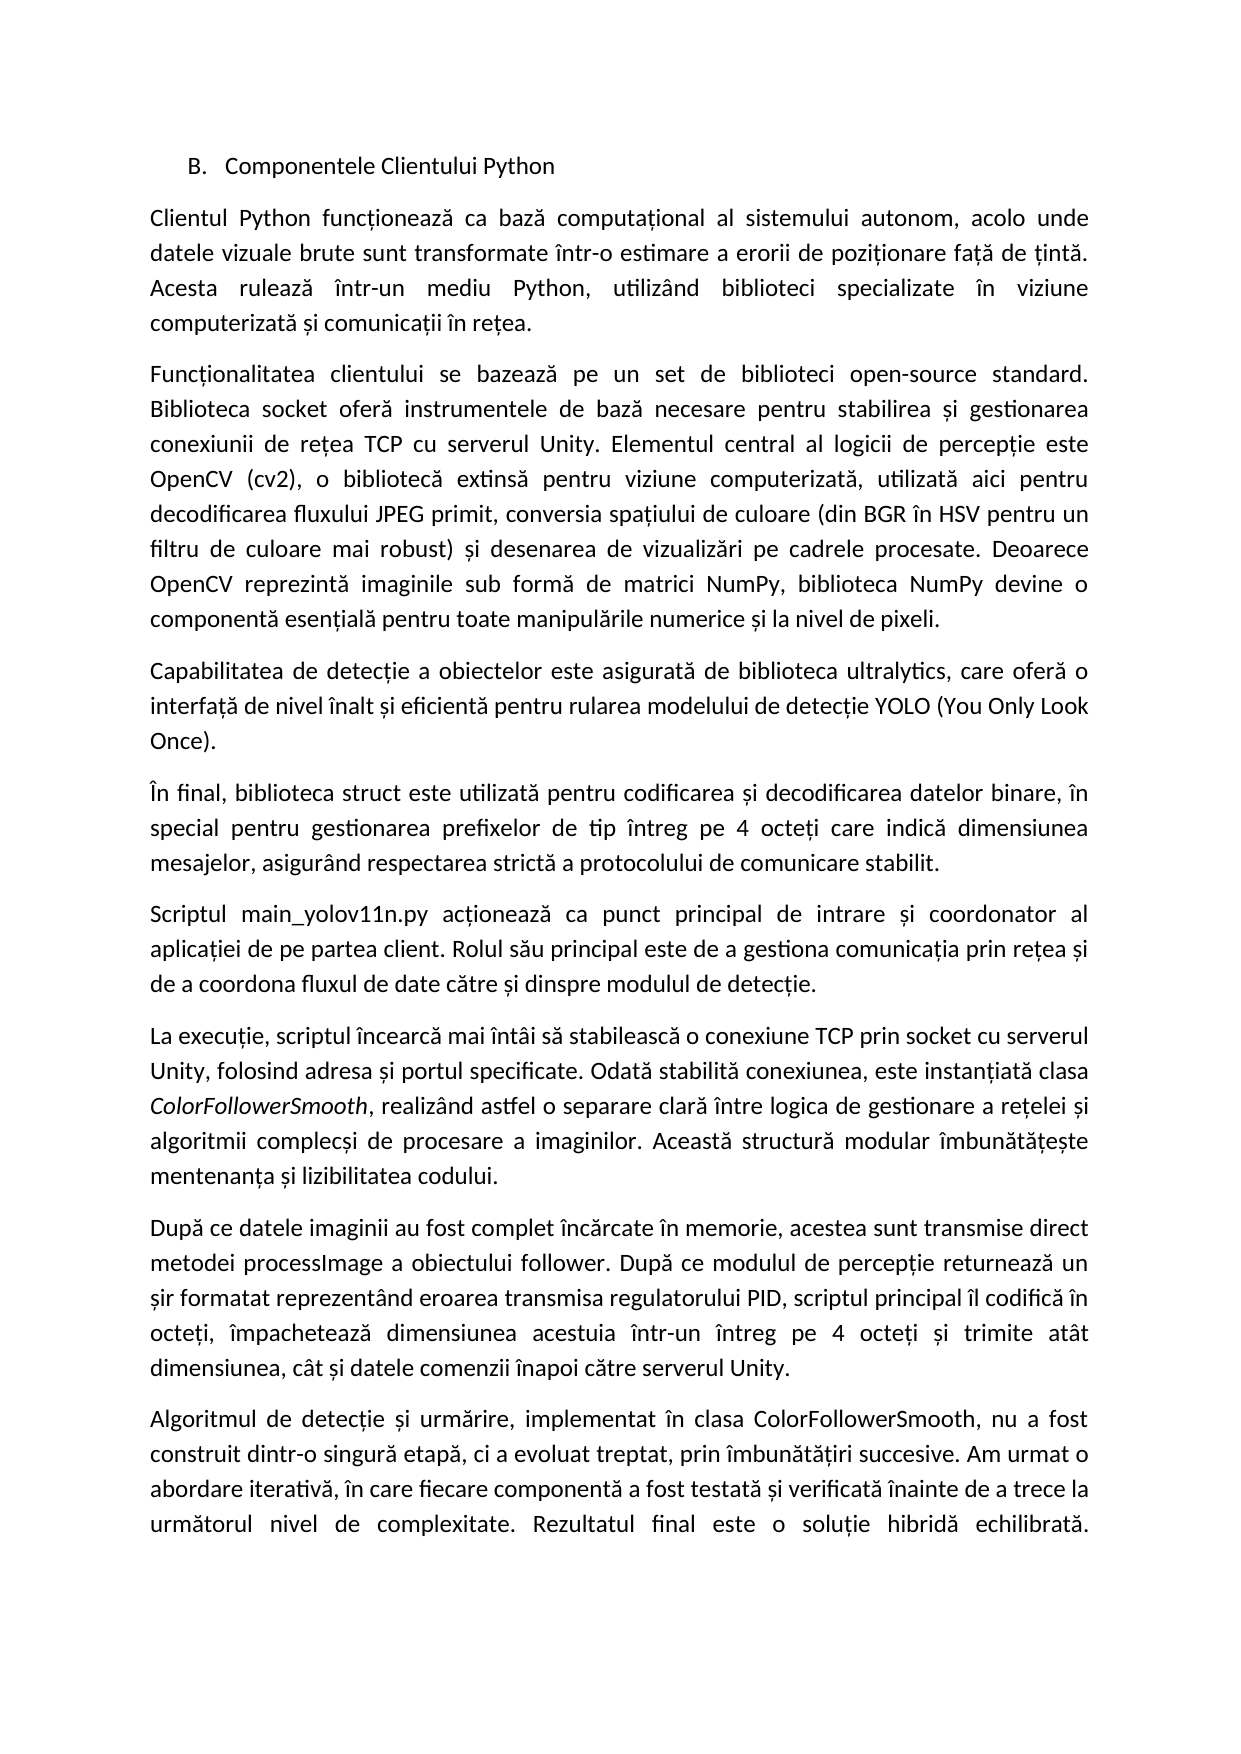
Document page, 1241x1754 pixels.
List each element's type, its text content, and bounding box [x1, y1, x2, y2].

text După ce datele imaginii au fost complet încărcate în memorie, acestea sunt transmise direct metodei processImage a obiectului follower. După ce modulul de percepție returnează un șir formatat reprezentând eroarea transmisa regulatorului PID, scriptul principal îl codifică în octeți, împachetează dimensiunea acestuia într-un întreg pe 4 octeți și trimite atât dimensiunea, cât și datele comenzii înapoi către serverul Unity. [150, 1212, 1090, 1382]
list Componentele Clientului Python [187, 150, 1090, 181]
text Capabilitatea de detecție a obiectelor este asigurată de biblioteca ultralytics, care oferă o interfață de nivel înalt și eficientă pentru rularea modelului de detecție YOLO (You Only Look Once). [150, 655, 1090, 756]
text În final, biblioteca struct este utilizată pentru codificarea și decodificarea datelor binare, în special pentru gestionarea prefixelor de tip întreg pe 4 octeți care indică dimensiunea mesajelor, asigurând respectarea strictă a protocolului de comunicare stabilit. [150, 777, 1090, 877]
text Scriptul main_yolov11n.py acționează ca punct principal de intrare și coordonator al aplicației de pe partea client. Rolul său principal este de a gestiona comunicația prin rețea și de a coordona fluxul de date către și dinspre modulul de detecție. [150, 898, 1090, 999]
text Funcționalitatea clientului se bazează pe un set de biblioteci open-source standard. Biblioteca socket oferă instrumentele de bază necesare pentru stabilirea și gestionarea conexiunii de rețea TCP cu serverul Unity. Elementul central al logicii de percepție este OpenCV (cv2), o bibliotecă extinsă pentru viziune computerizată, utilizată aici pentru decodificarea fluxului JPEG primit, conversia spațiului de culoare (din BGR în HSV pentru un filtru de culoare mai robust) și desenarea de vizualizări pe cadrele procesate. Deoarece OpenCV reprezintă imaginile sub formă de matrici NumPy, biblioteca NumPy devine o componentă esențială pentru toate manipulările numerice și la nivel de pixeli. [150, 358, 1090, 634]
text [150, 1403, 1090, 1539]
text La execuție, scriptul încearcă mai întâi să stabilească o conexiune TCP prin socket cu serverul Unity, folosind adresa și portul specificate. Odată stabilită conexiunea, este instanțiată clasa ColorFollowerSmooth, realizând astfel o separare clară între logica de gestionare a rețelei și algoritmii complecși de procesare a imaginilor. Această structură modular îmbunătățește mentenanța și lizibilitatea codului. [150, 1020, 1090, 1191]
text Clientul Python funcționează ca bază computațional al sistemului autonom, acolo unde datele vizuale brute sunt transformate într-o estimare a erorii de poziționare față de țintă. Acesta rulează într-un mediu Python, utilizând biblioteci specializate în viziune computerizată și comunicații în rețea. [150, 202, 1090, 337]
